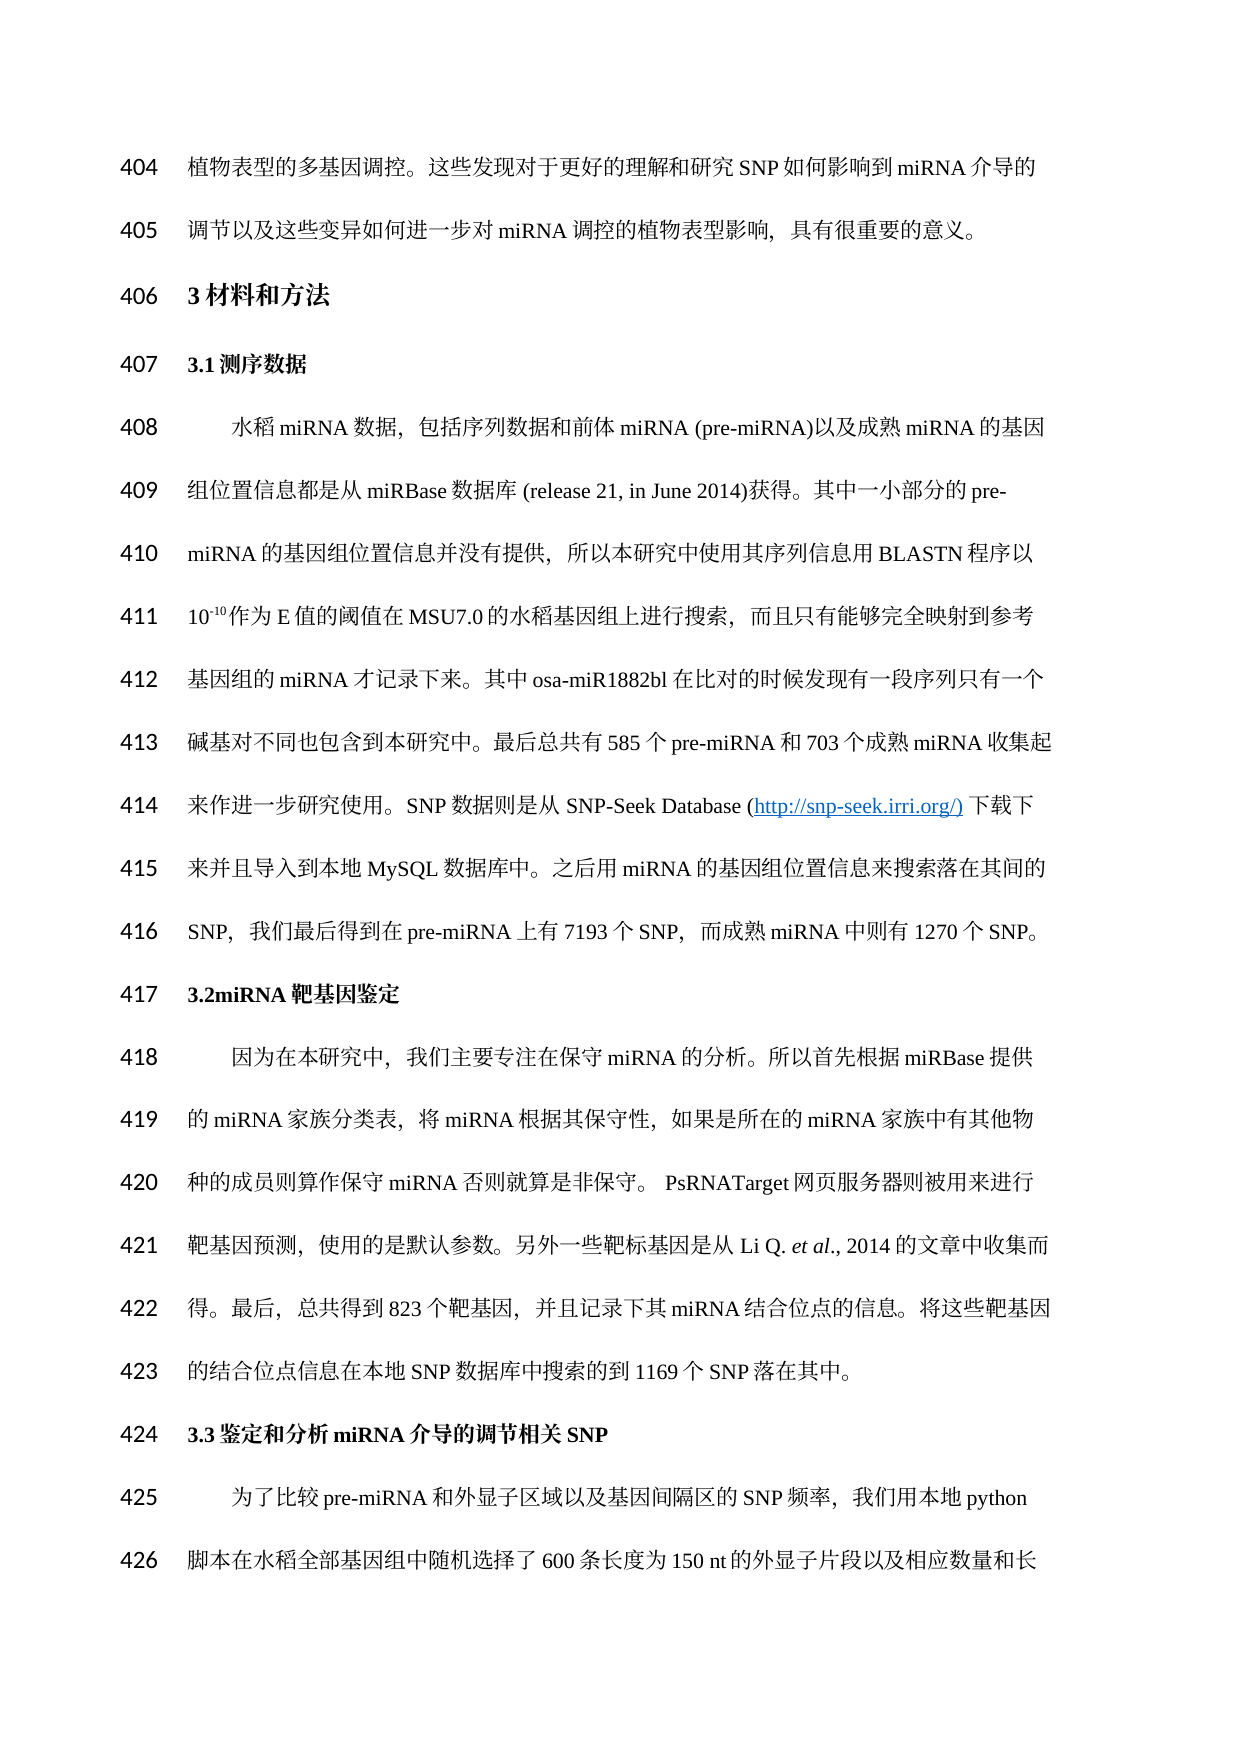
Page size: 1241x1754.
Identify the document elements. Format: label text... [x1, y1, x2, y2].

text 3.3鉴定和分析miRNA介导的调节相关SNP [187, 1417, 1053, 1449]
text 3.1测序数据 [187, 348, 1053, 379]
text 3材料和方法 [187, 276, 1053, 312]
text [187, 1480, 1053, 1574]
text 3.2miRNA靶基因鉴定 [187, 977, 1053, 1008]
text 水稻miRNA数据，包括序列数据和前体miRNA (pre-miRNA)以及成熟miRNA的基因组位置信息都是从miRBase数据库 (release 21, in June 2014)获得。其中一小部分的pre-miRNA的基因组位置信息并没有提供，所以本研究中使用其序列信息用BLASTN程序以10-10作为E值的阈值在MSU7.0的水稻基因组上进行搜索，而且只有能够完全映射到参考基因组的miRNA才记录下来。其中osa-miR1882bl 在比对的时候发现有一段序列只有一个碱基对不同也包含到本研究中。最后总共有585个pre-miRNA和703个成熟miRNA收集起来作进一步研究使用。SNP数据则是从 SNP-Seek Database (http://snp-seek.irri.org/) 下载下来并且导入到本地MySQL数据库中。之后用miRNA的基因组位置信息来搜索落在其间的SNP，我们最后得到在pre-miRNA上有7193个SNP，而成熟miRNA中则有1270个SNP。 [187, 411, 1053, 945]
text 因为在本研究中，我们主要专注在保守miRNA的分析。所以首先根据miRBase提供的miRNA家族分类表，将miRNA根据其保守性，如果是所在的miRNA家族中有其他物种的成员则算作保守miRNA否则就算是非保守。 PsRNATarget网页服务器则被用来进行靶基因预测，使用的是默认参数。另外一些靶标基因是从 Li Q. et al., 2014 的文章中收集而得。最后，总共得到823个靶基因，并且记录下其miRNA结合位点的信息。将这些靶基因的结合位点信息在本地SNP数据库中搜索的到1169个SNP落在其中。 [187, 1040, 1053, 1386]
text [187, 150, 1053, 244]
